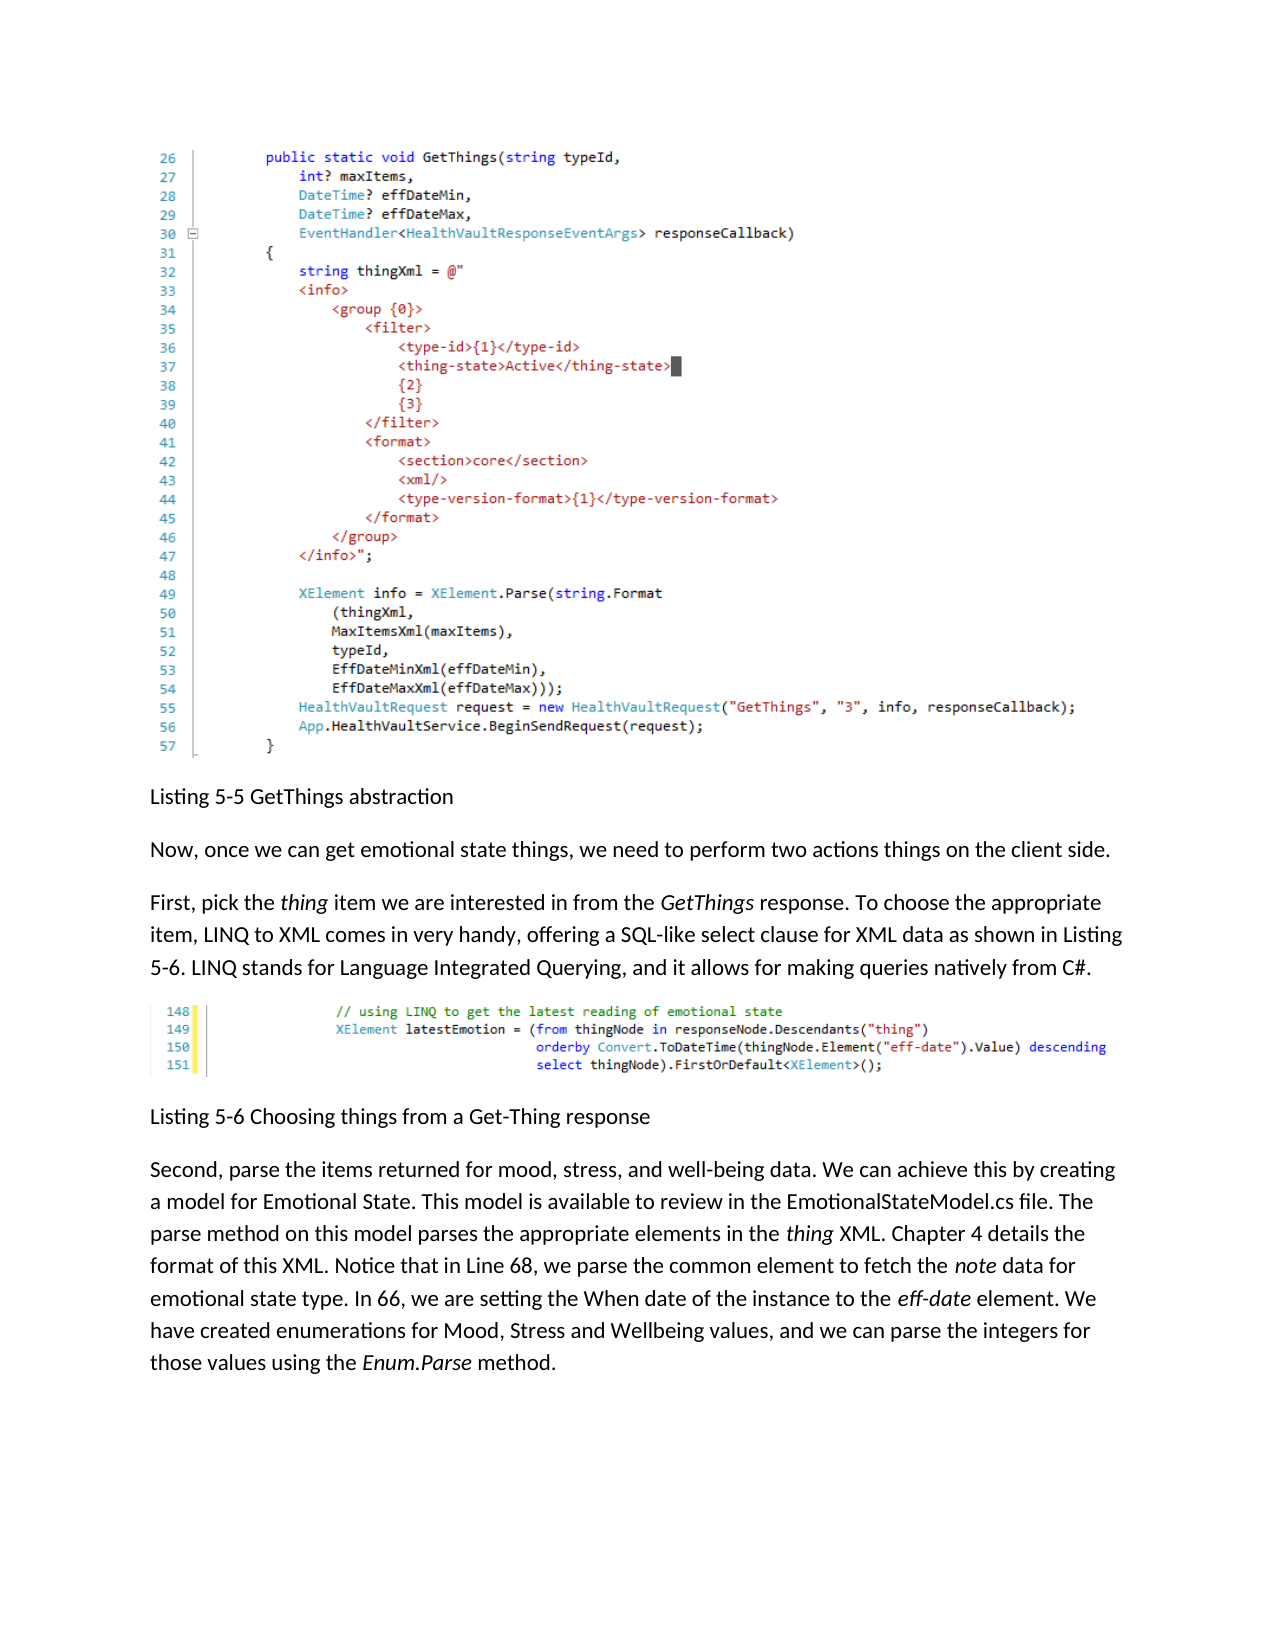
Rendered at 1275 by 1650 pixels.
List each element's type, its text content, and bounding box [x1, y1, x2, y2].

picture [150, 150, 1094, 758]
text Second, parse the items returned for mood, stress, and well-being data. We can achieve this by creating a model for Emotional State. This model is available to review in the EmotionalStateModel.cs file. The parse method on this model parses the appropriate elements in the thing XML. Chapter 4 details the format of this XML. Notice that in Line 68, we parse the common element to fetch the note data for emotional state type. In 66, we are setting the When date of the instance to the eff-date element. We have created enumerations for Mood, Stress and Wellbeing values, and we can parse the integers for those values using the Enum.Parse method. [150, 1155, 1125, 1376]
text Listing 5-6 Choosing things from a Get-Thing response [150, 1102, 1125, 1130]
text First, pick the thing item we are interested in from the GetThings response. To choose the appropriate item, LINQ to XML comes in very handy, offering a SQL-like select clause for XML data as shown in Listing 5-6. LINQ stands for Language Integrated Querying, and it allows for making queries natively from C#. [150, 888, 1125, 981]
picture [150, 1005, 1125, 1077]
text Listing 5-5 GetThings abstraction [150, 782, 1125, 810]
text Now, once we can get emotional state things, we need to perform two actions things on the client side. [150, 835, 1125, 863]
